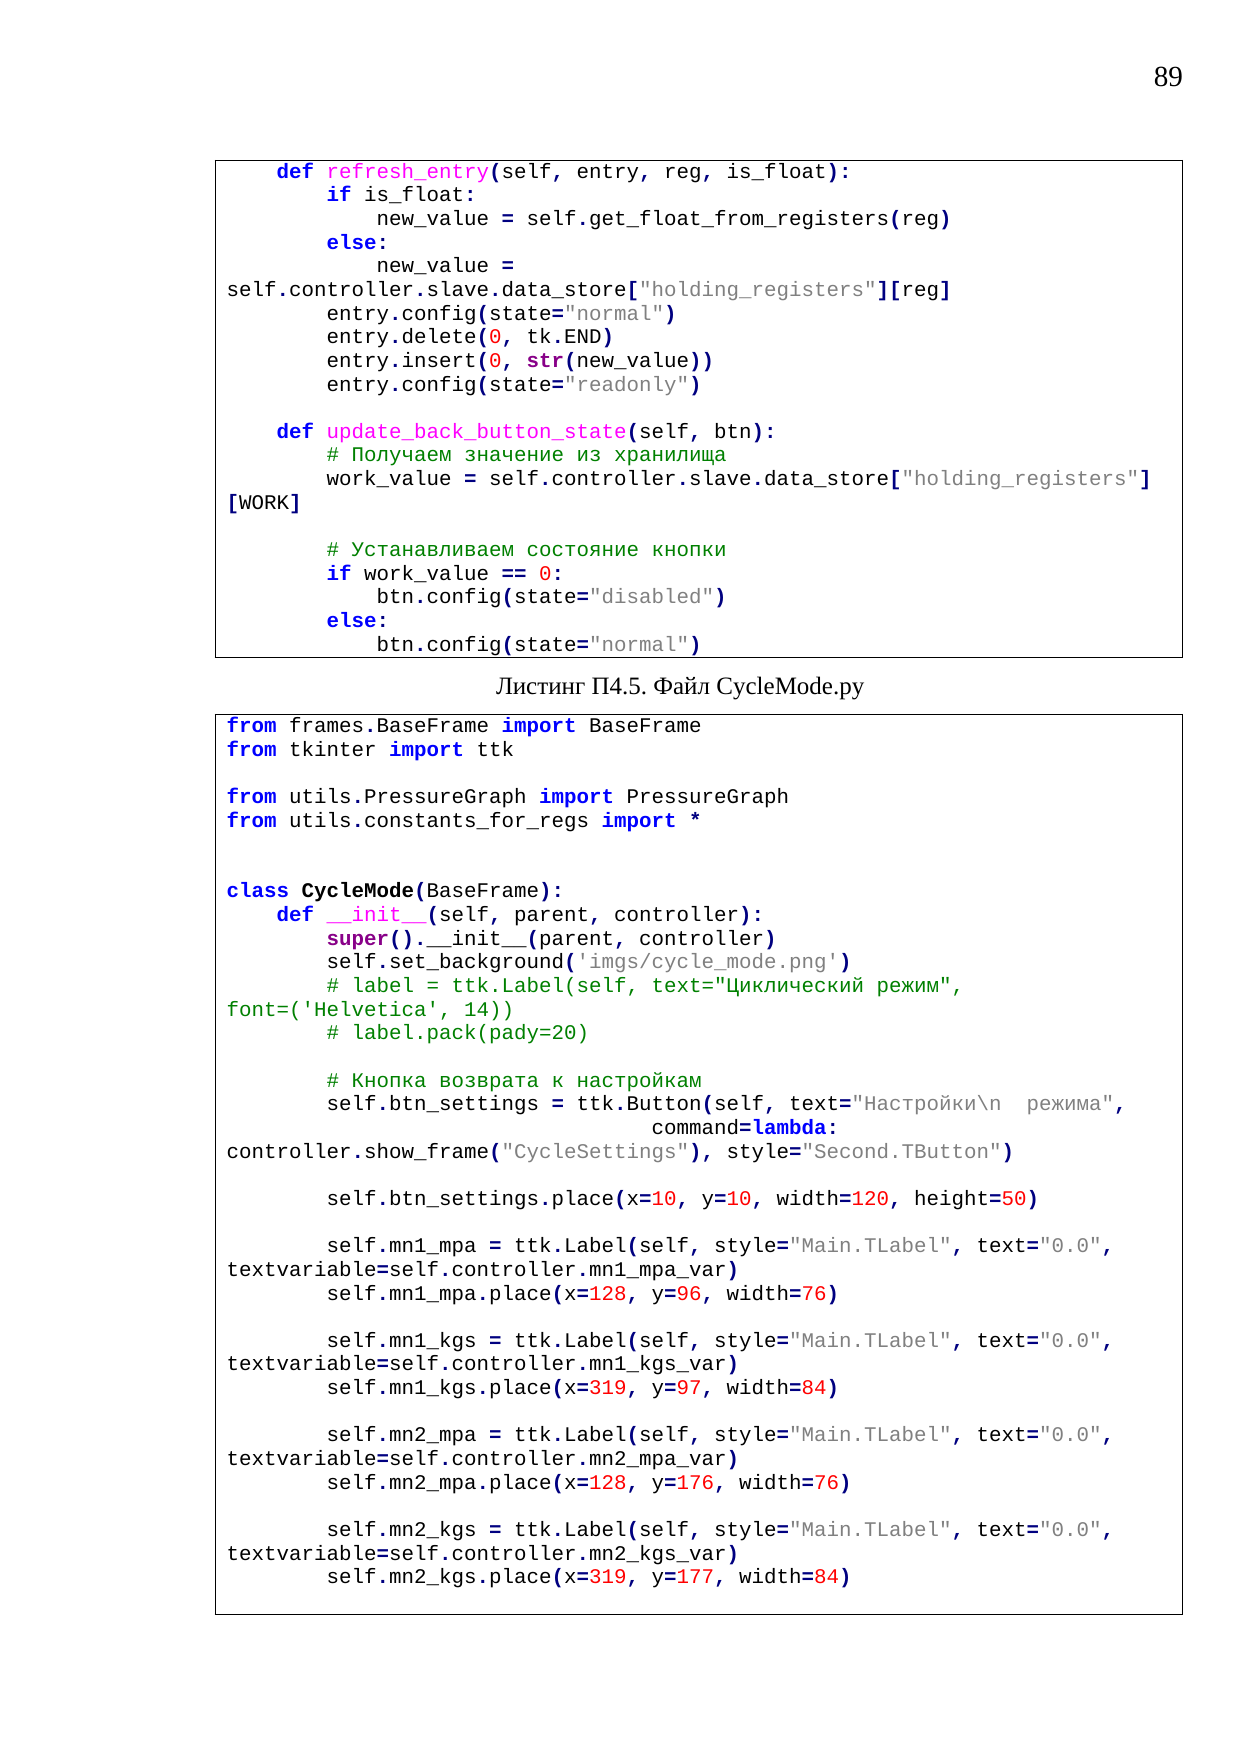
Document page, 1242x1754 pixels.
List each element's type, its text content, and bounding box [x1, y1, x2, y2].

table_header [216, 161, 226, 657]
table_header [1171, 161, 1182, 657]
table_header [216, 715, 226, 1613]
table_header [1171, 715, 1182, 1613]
text Листинг П4.5. Файл CycleMode.py [177, 671, 1183, 699]
